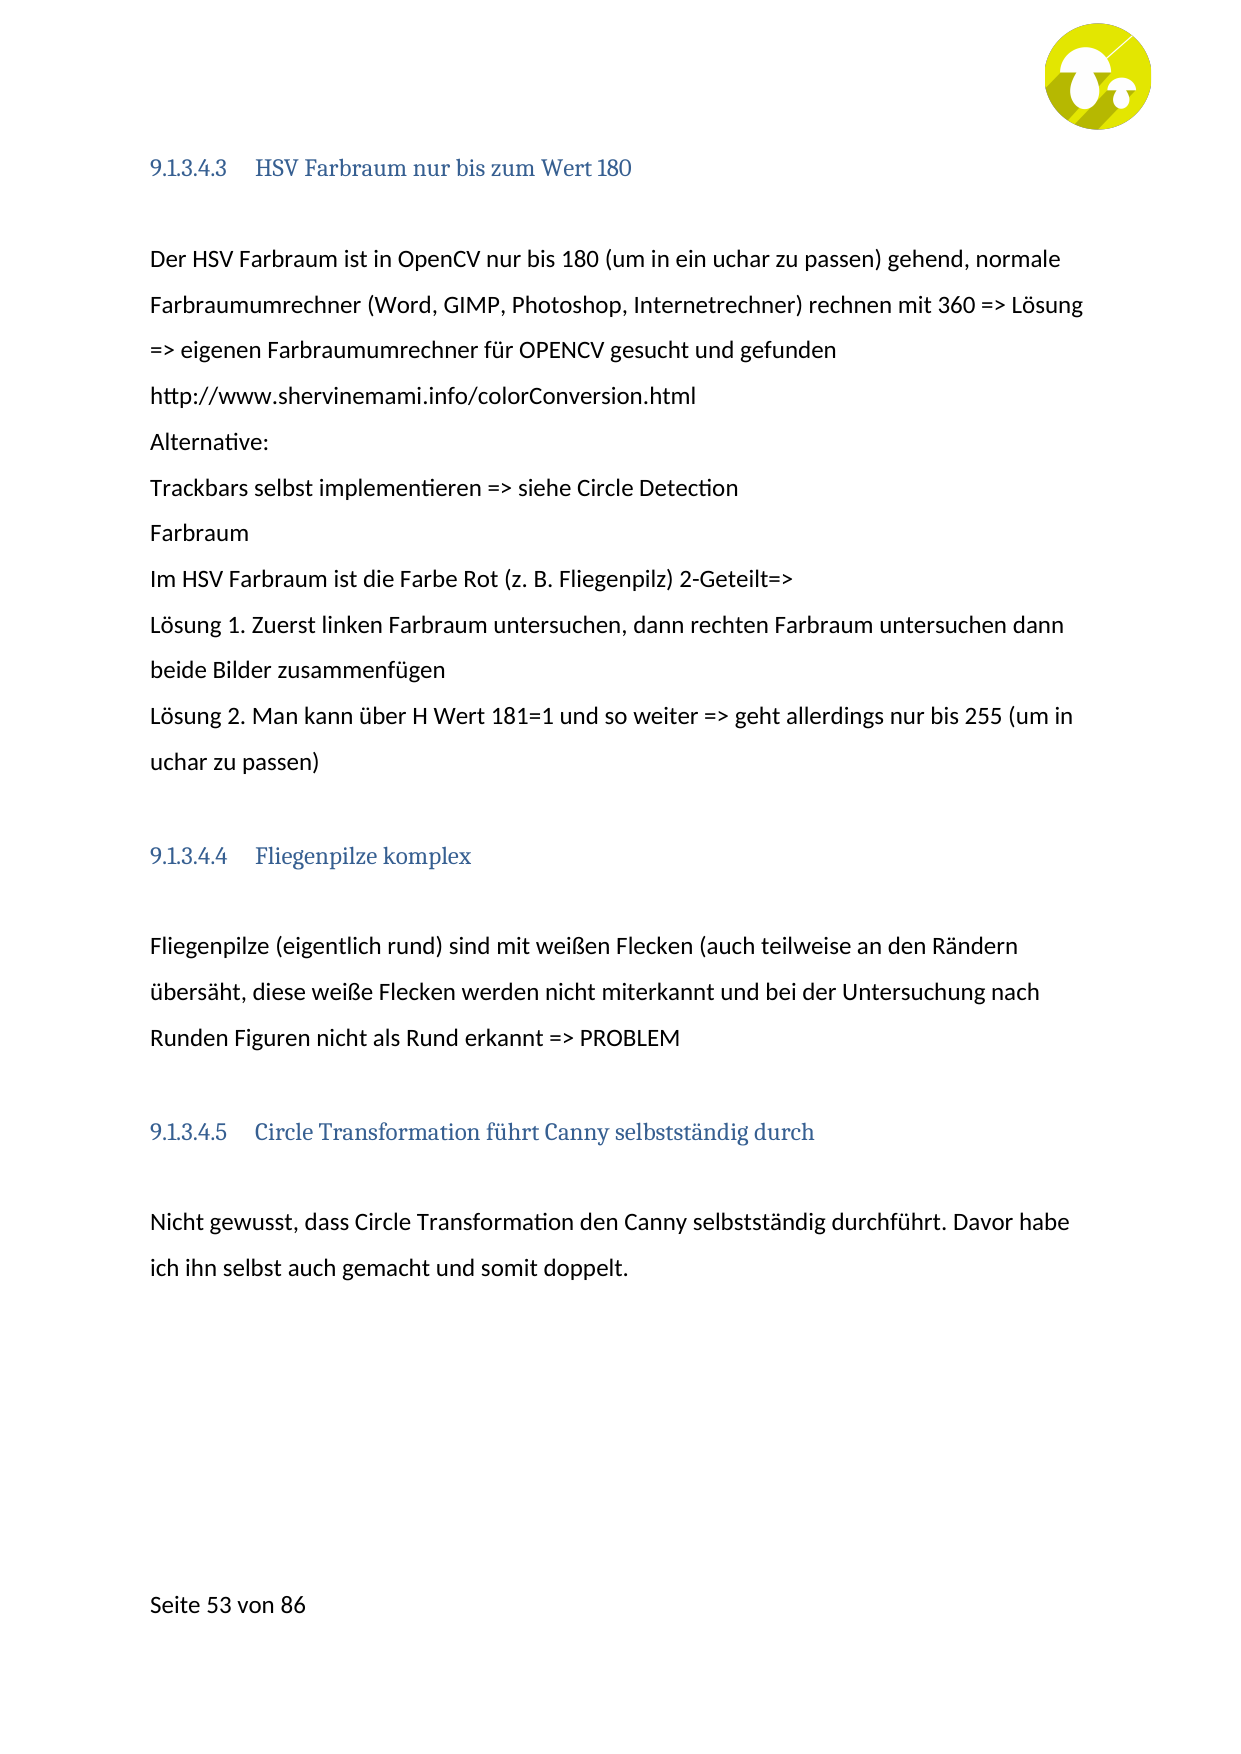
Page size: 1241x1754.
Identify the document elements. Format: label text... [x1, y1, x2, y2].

picture [1045, 23, 1152, 130]
text Fliegenpilze (eigentlich rund) sind mit weißen Flecken (auch teilweise an den Rändern übersäht, diese weiße Flecken werden nicht miterkannt und bei der Untersuchung nach Runden Figuren nicht als Rund erkannt => PROBLEM [150, 931, 1090, 1052]
text Nicht gewusst, dass Circle Transformation den Canny selbstständig durchführt. Davor habe ich ihn selbst auch gemacht und somit doppelt. [150, 1206, 1090, 1283]
text Lösung 1. Zuerst linken Farbraum untersuchen, dann rechten Farbraum untersuchen dann beide Bilder zusammenfügen [150, 609, 1090, 685]
subtitle HSV Farbraum nur bis zum Wert 180 [150, 154, 1090, 183]
text Farbraum [150, 517, 1090, 548]
subtitle Circle Transformation führt Canny selbstständig durch [150, 1118, 1090, 1146]
text Der HSV Farbraum ist in OpenCV nur bis 180 (um in ein uchar zu passen) gehend, normale Farbraumumrechner (Word, GIMP, Photoshop, Internetrechner) rechnen mit 360 => Lösung => eigenen Farbraumumrechner für OPENCV gesucht und gefunden [150, 243, 1090, 365]
text Alternative: [150, 426, 1090, 456]
text Trackbars selbst implementieren => siehe Circle Detection [150, 472, 1090, 502]
subtitle Fliegenpilze komplex [150, 842, 1090, 870]
text http://www.shervinemami.info/colorConversion.html [150, 380, 1090, 411]
text Im HSV Farbraum ist die Farbe Rot (z. B. Fliegenpilz) 2-Geteilt=> [150, 563, 1090, 594]
text Lösung 2. Man kann über H Wert 181=1 und so weiter => geht allerdings nur bis 255 (um in uchar zu passen) [150, 700, 1090, 777]
